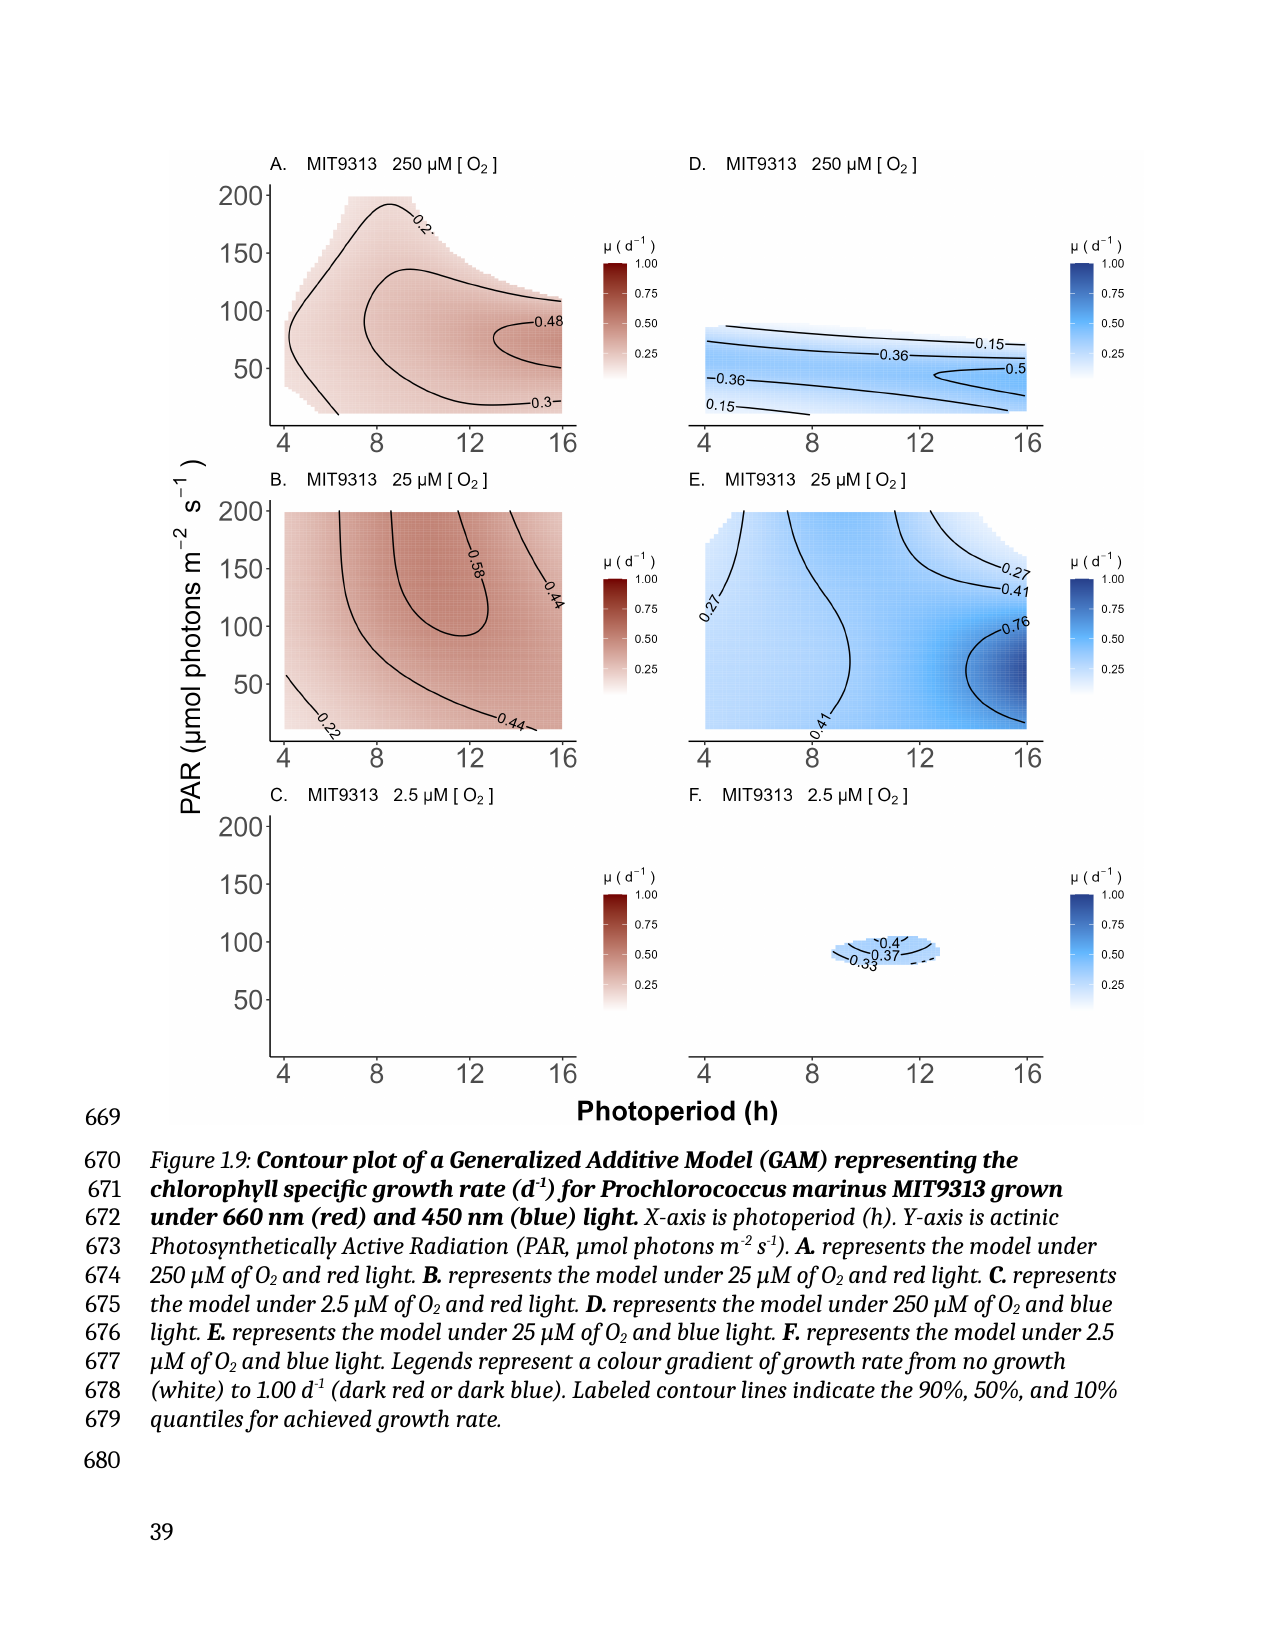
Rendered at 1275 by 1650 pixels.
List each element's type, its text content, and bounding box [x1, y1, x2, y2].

text Figure 1.9: Contour plot of a Generalized Additive Model (GAM) representing the chlorophyll specific growth rate (d-1) for Prochlorococcus marinus MIT9313 grown under 660 nm (red) and 450 nm (blue) light. X-axis is photoperiod (h). Y-axis is actinic Photosynthetically Active Radiation (PAR, µmol photons m-2 s-1). A. represents the model under 250 µM of O2 and red light. B. represents the model under 25 µM of O2 and red light. C. represents the model under 2.5 µM of O2 and red light. D. represents the model under 250 µM of O2 and blue light. E. represents the model under 25 µM of O2 and blue light. F. represents the model under 2.5 µM of O2 and blue light. Legends represent a colour gradient of growth rate from no growth (white) to 1.00 d-1 (dark red or dark blue). Labeled contour lines indicate the 90%, 50%, and 10% quantiles for achieved growth rate. [150, 1146, 1125, 1433]
picture [168, 150, 1144, 1125]
